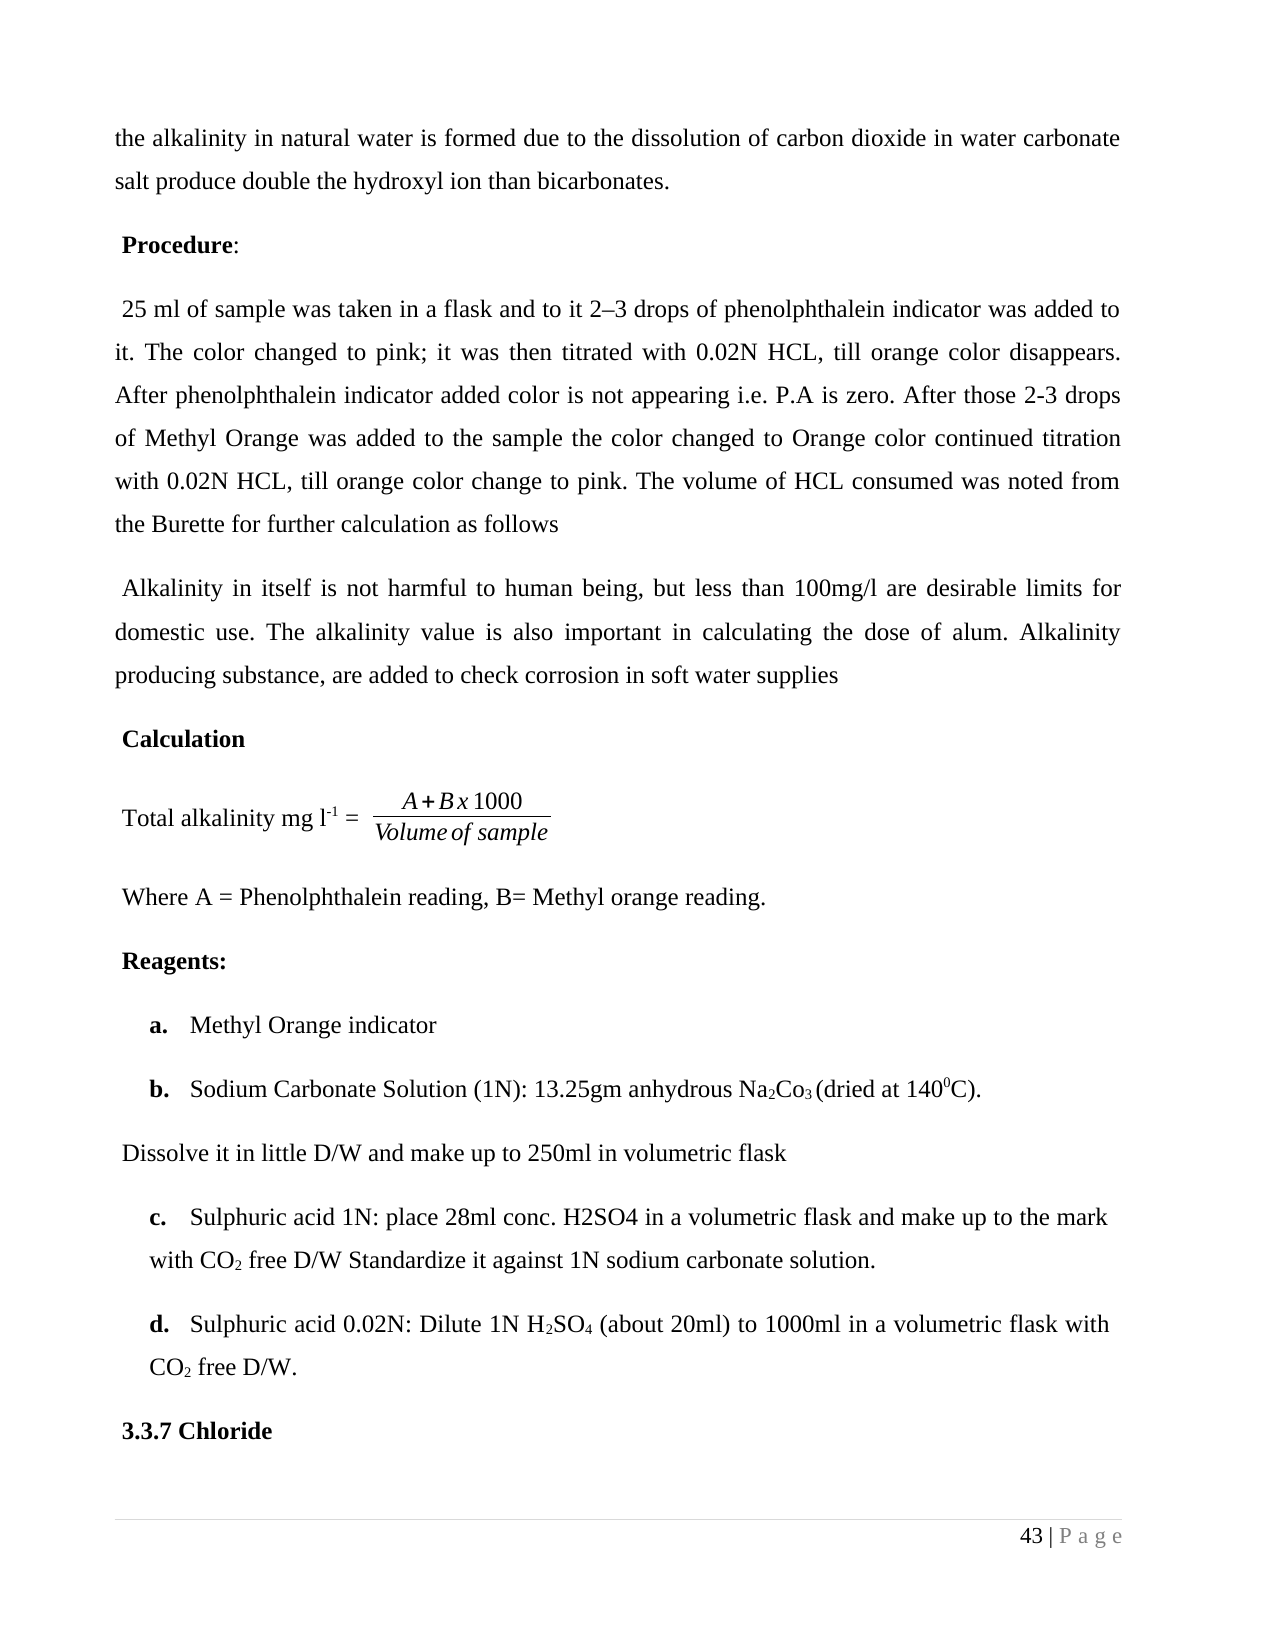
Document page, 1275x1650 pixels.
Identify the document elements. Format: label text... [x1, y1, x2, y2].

text Procedure: [114, 230, 1122, 259]
text 25 ml of sample was taken in a flask and to it 2–3 drops of phenolphthalein indicator was added to it. The color changed to pink; it was then titrated with 0.02N HCL, till orange color disappears. After phenolphthalein indicator added color is not appearing i.e. P.A is zero. After those 2-3 drops of Methyl Orange was added to the sample the color changed to Orange color continued titration with 0.02N HCL, till orange color change to pink. The volume of HCL consumed was noted from the Burette for further calculation as follows [114, 294, 1122, 538]
text Total alkalinity mg l-1 = [114, 788, 1122, 847]
text Reagents: [114, 946, 1122, 974]
list Sulphuric acid 0.02N: Dilute 1N H2SO4 (about 20ml) to 1000ml in a volumetric flask with CO2 free D/W. [149, 1309, 1110, 1381]
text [114, 123, 1122, 195]
list Sodium Carbonate Solution (1N): 13.25gm anhydrous Na2Co3 (dried at 1400C). [149, 1074, 1110, 1102]
text Where A = Phenolphthalein reading, B= Methyl orange reading. [114, 882, 1122, 911]
text Dissolve it in little D/W and make up to 250ml in volumetric flask [114, 1138, 1122, 1166]
text Alkalinity in itself is not harmful to human being, but less than 100mg/l are desirable limits for domestic use. The alkalinity value is also important in calculating the dose of alum. Alkalinity producing substance, are added to check corrosion in soft water supplies [114, 573, 1122, 688]
text Calculation [114, 724, 1122, 752]
list Methyl Orange indicator [149, 1010, 1110, 1038]
list Sulphuric acid 1N: place 28ml conc. H2SO4 in a volumetric flask and make up to the mark with CO2 free D/W Standardize it against 1N sodium carbonate solution. [149, 1202, 1110, 1273]
text 3.3.7 Chloride [114, 1416, 1122, 1444]
